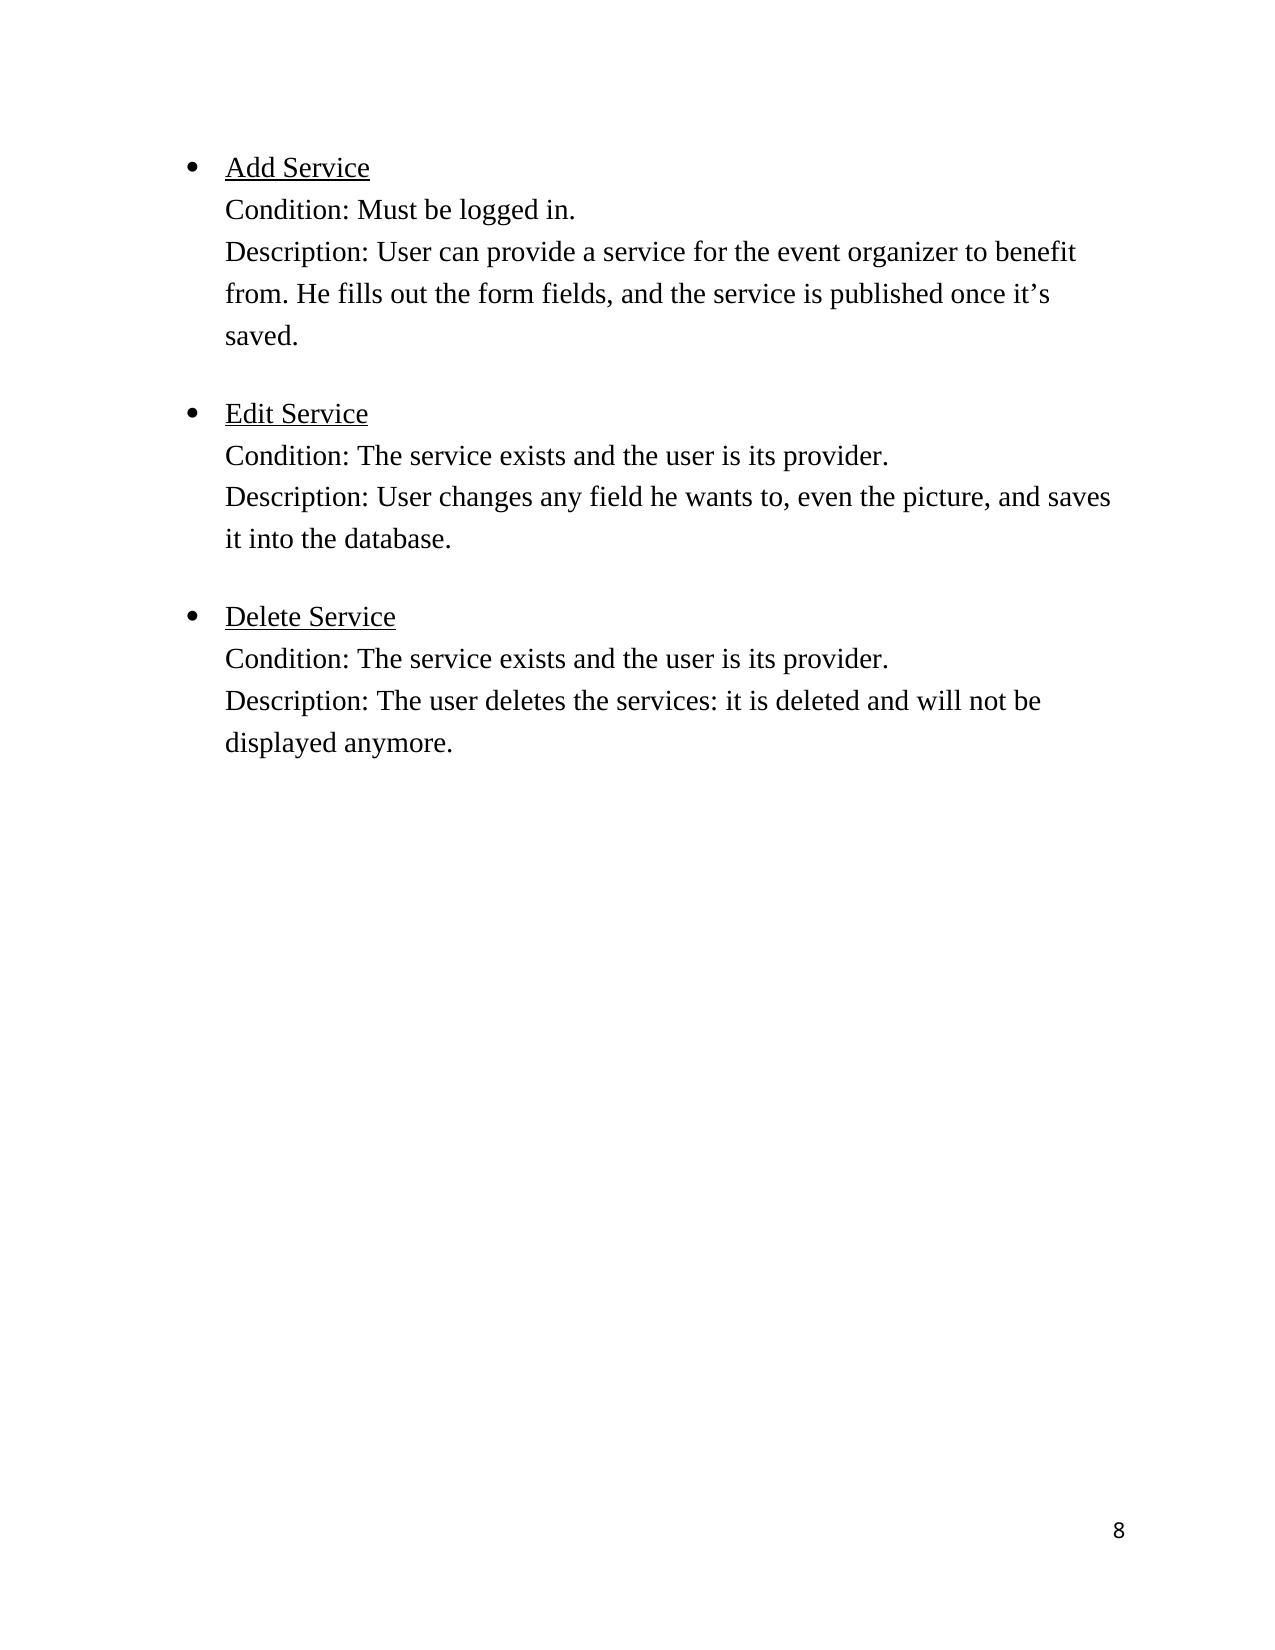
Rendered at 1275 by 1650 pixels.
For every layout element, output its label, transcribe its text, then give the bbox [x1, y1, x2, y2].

list Add Service Condition: Must be logged in. Description: User can provide a service for the event organizer to benefit from. He fills out the form fields, and the service is published once it’s saved. [187, 150, 1125, 388]
list Delete Service Condition: The service exists and the user is its provider. Description: The user deletes the services: it is deleted and will not be displayed anymore. [187, 599, 1125, 759]
list Edit Service Condition: The service exists and the user is its provider. Description: User changes any field he wants to, even the picture, and saves it into the database. [187, 396, 1125, 592]
